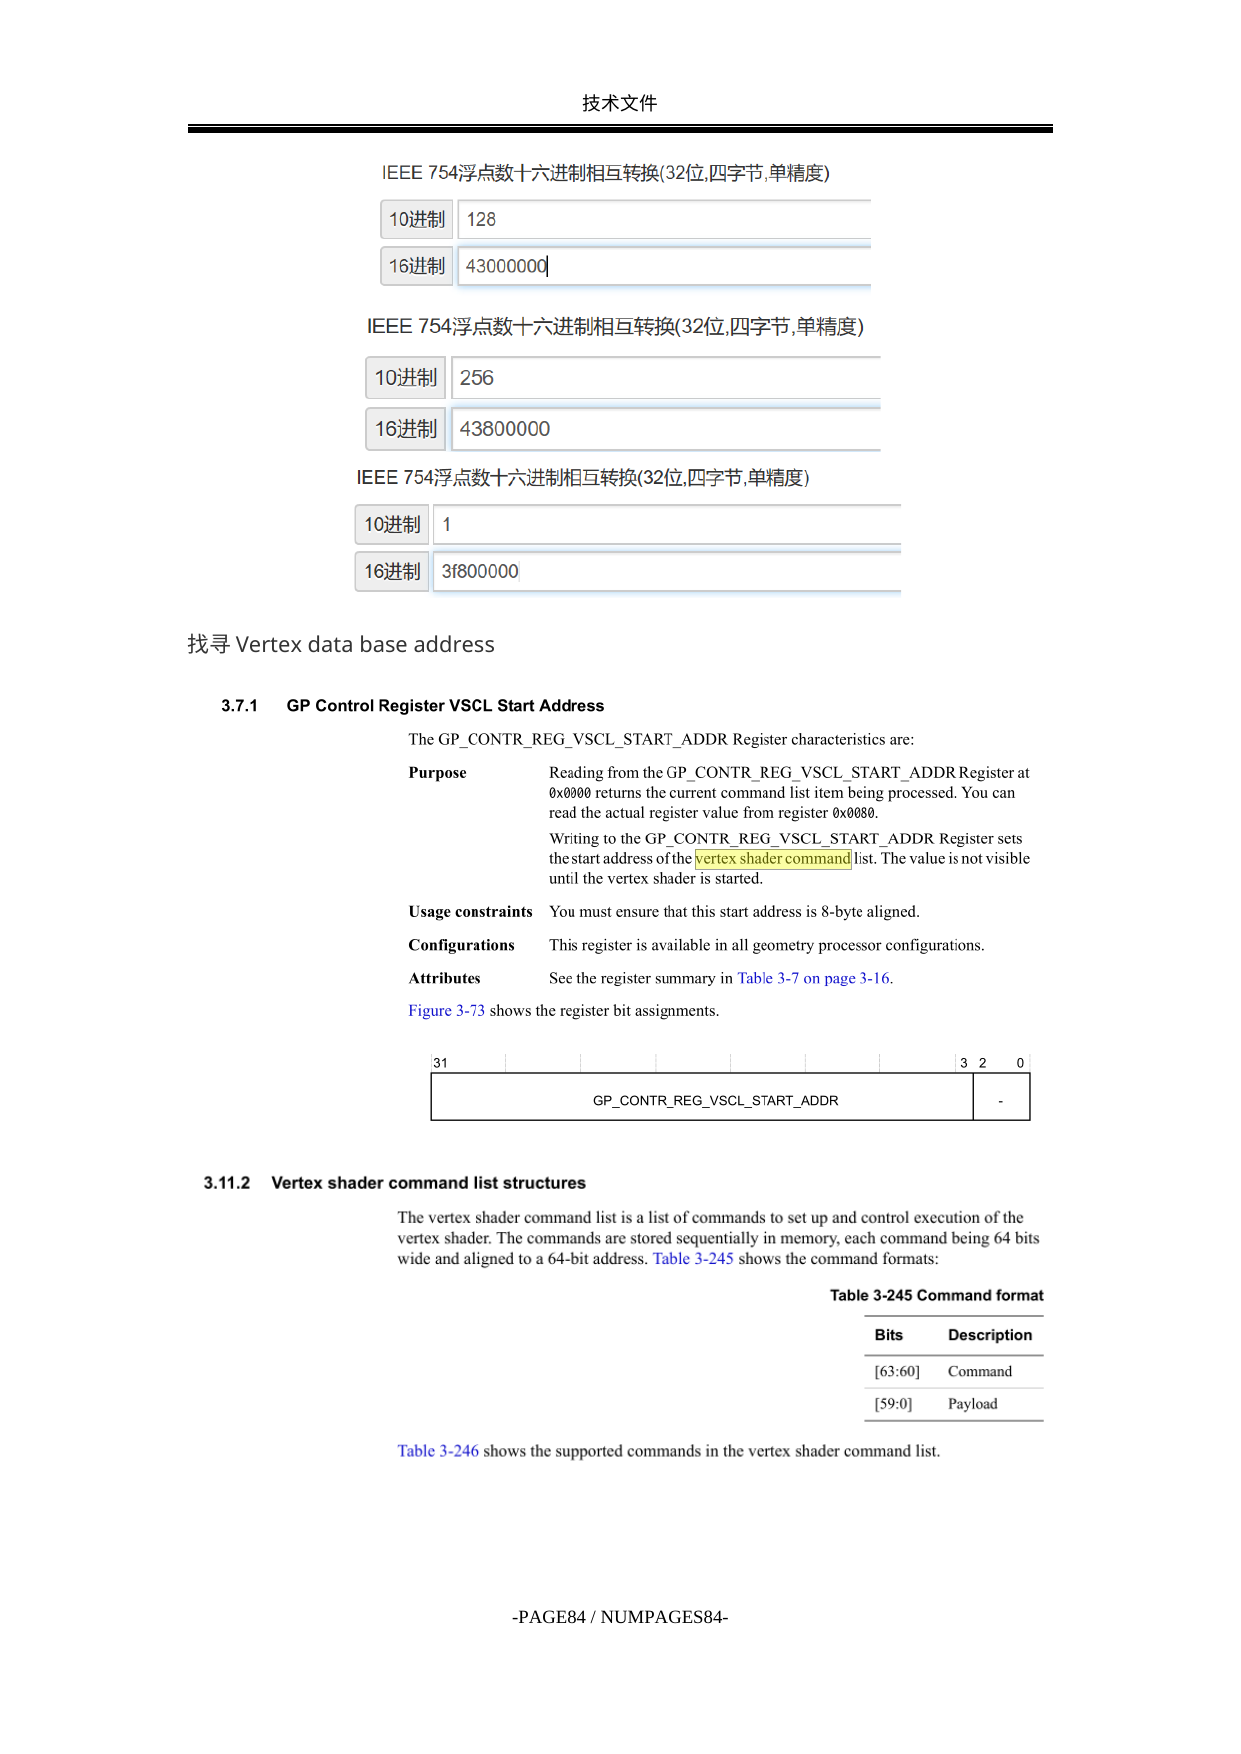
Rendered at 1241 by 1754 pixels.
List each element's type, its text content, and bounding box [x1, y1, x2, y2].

picture [187, 689, 1053, 1131]
picture [338, 150, 902, 598]
picture [187, 1160, 1053, 1472]
text 找寻Vertex data base address [187, 627, 1053, 659]
